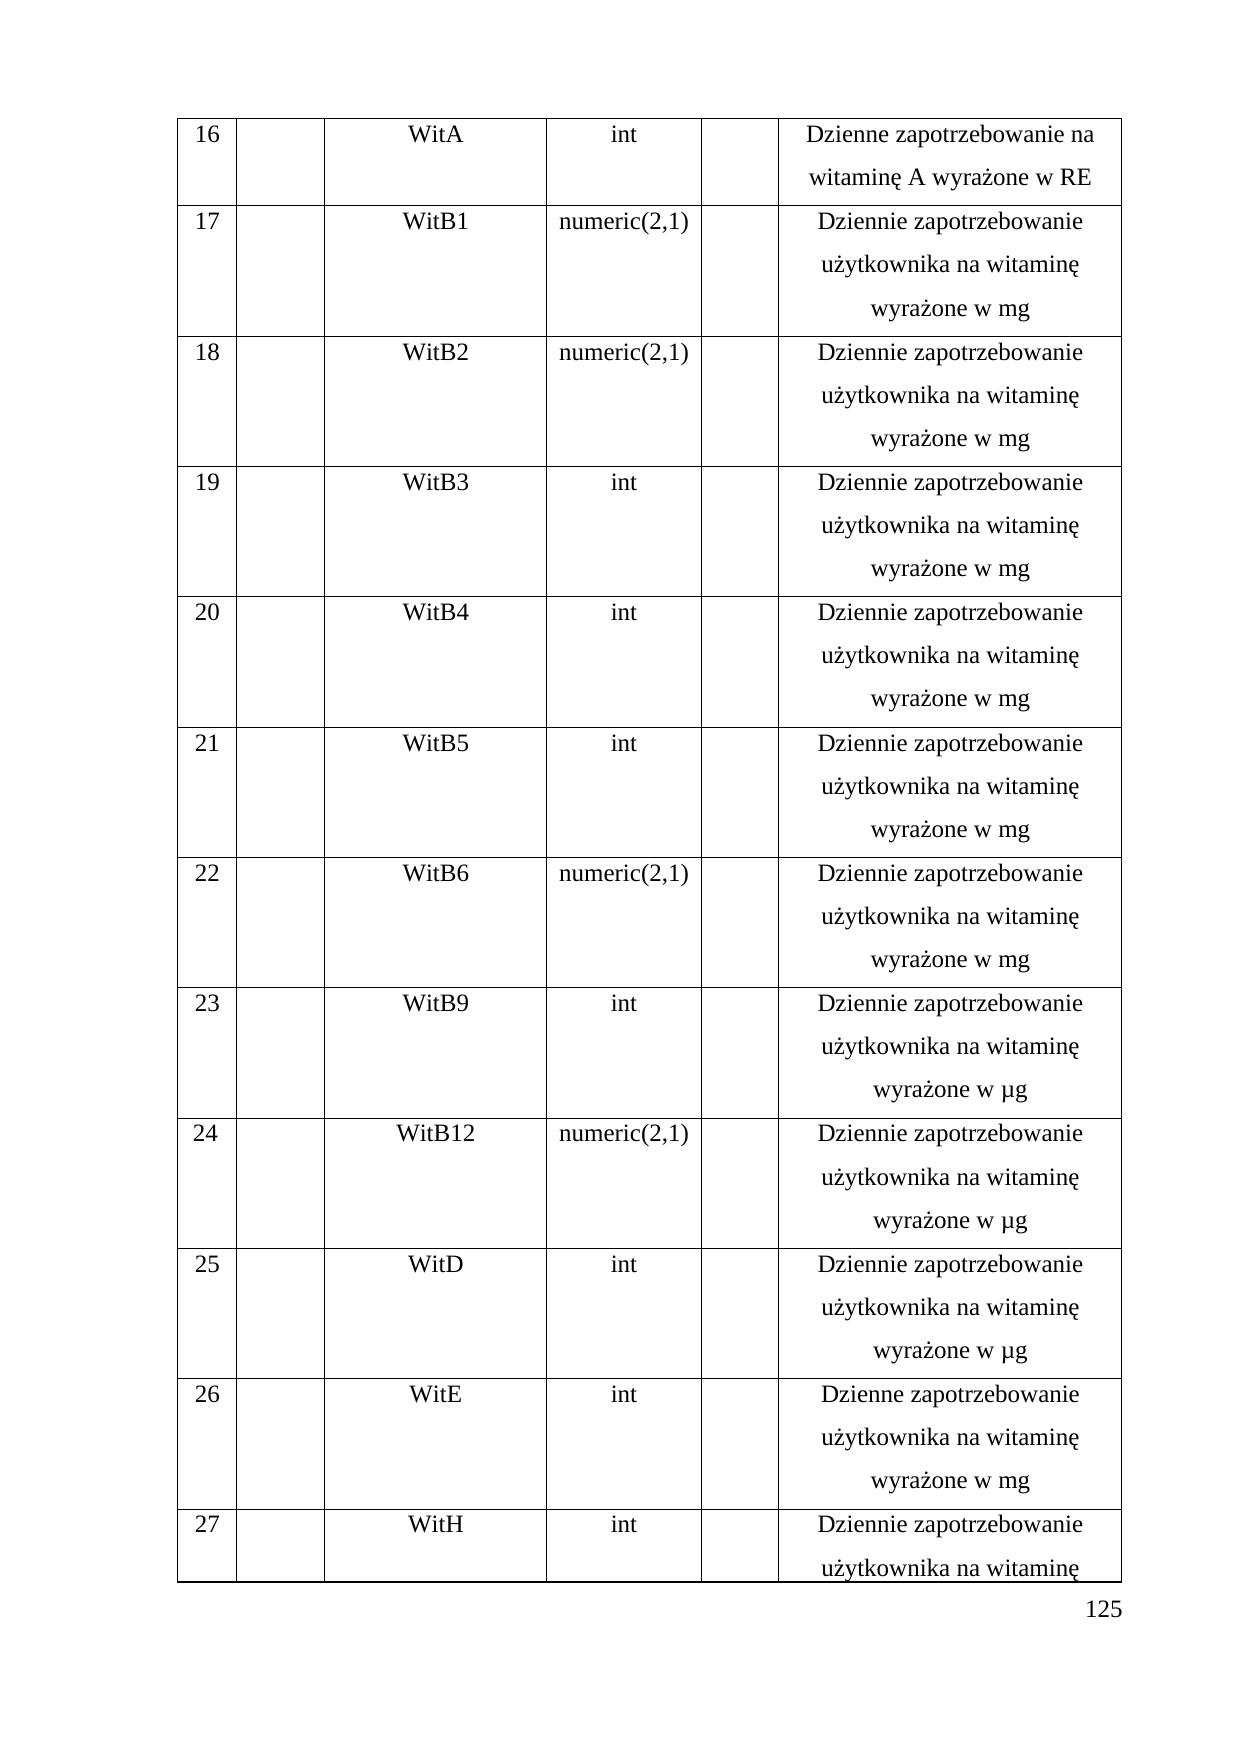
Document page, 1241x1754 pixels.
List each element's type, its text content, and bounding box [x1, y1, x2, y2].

table_cell [237, 337, 324, 466]
table_cell WitB9 [325, 988, 546, 1117]
table_cell WitB12 [325, 1119, 546, 1248]
table_cell Dzienne zapotrzebowanie użytkownika na witaminę wyrażone w mg [779, 1379, 1121, 1508]
table_cell 19 [178, 467, 236, 596]
table_cell 22 [178, 858, 236, 987]
table_cell [702, 988, 778, 1117]
table_cell [237, 858, 324, 987]
table_cell Dziennie zapotrzebowanie użytkownika na witaminę wyrażone w µg [779, 988, 1121, 1117]
table_cell [702, 1379, 778, 1508]
table_cell numeric(2,1) [547, 206, 701, 336]
table_cell [702, 728, 778, 857]
table_cell [237, 1249, 324, 1378]
table_cell [702, 119, 778, 205]
table_cell Dziennie zapotrzebowanie użytkownika na witaminę wyrażone w mg [779, 467, 1121, 596]
table_cell WitD [325, 1249, 546, 1378]
table_cell WitB5 [325, 728, 546, 857]
table_cell [237, 988, 324, 1117]
table_cell Dziennie zapotrzebowanie użytkownika na witaminę wyrażone w mg [779, 206, 1121, 336]
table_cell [779, 1249, 1121, 1378]
table_cell 24 [178, 1119, 236, 1248]
table_cell [702, 467, 778, 596]
table_cell [702, 1510, 778, 1581]
table_cell 20 [178, 597, 236, 727]
table_cell [237, 206, 324, 336]
table_cell int [547, 1510, 701, 1581]
table_cell [702, 337, 778, 466]
table_cell Dziennie zapotrzebowanie użytkownika na witaminę wyrażone w mg [779, 728, 1121, 857]
table_cell int [547, 1379, 701, 1508]
table_cell WitB3 [325, 467, 546, 596]
table_cell int [547, 119, 701, 205]
table_cell WitB2 [325, 337, 546, 466]
table_cell Dziennie zapotrzebowanie użytkownika na witaminę wyrażone w mg [779, 337, 1121, 466]
table_cell [702, 1119, 778, 1248]
table_cell WitB6 [325, 858, 546, 987]
table_cell 21 [178, 728, 236, 857]
table_cell Dzienne zapotrzebowanie na witaminę A wyrażone w RE [779, 119, 1121, 205]
table_cell Dziennie zapotrzebowanie użytkownika na witaminę wyrażone w mg [779, 858, 1121, 987]
table_cell [237, 728, 324, 857]
table_cell int [547, 988, 701, 1117]
table_cell [237, 597, 324, 727]
table_cell WitB1 [325, 206, 546, 336]
table_cell 25 [178, 1249, 236, 1378]
table_cell WitH [325, 1510, 546, 1581]
table_cell 26 [178, 1379, 236, 1508]
table_cell [237, 1510, 324, 1581]
table_cell [702, 858, 778, 987]
table_cell WitE [325, 1379, 546, 1508]
table_cell Dziennie zapotrzebowanie użytkownika na witaminę wyrażone w mg [779, 597, 1121, 727]
table_cell int [547, 728, 701, 857]
table_cell 23 [178, 988, 236, 1117]
table_cell Dziennie zapotrzebowanie użytkownika na witaminę wyrażone w µg [779, 1119, 1121, 1248]
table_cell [779, 1510, 1121, 1581]
table_cell WitA [325, 119, 546, 205]
table_cell [237, 1119, 324, 1248]
table_cell numeric(2,1) [547, 337, 701, 466]
table_cell numeric(2,1) [547, 858, 701, 987]
table_cell int [547, 467, 701, 596]
table_cell [237, 1379, 324, 1508]
table_cell [237, 119, 324, 205]
table_cell 17 [178, 206, 236, 336]
table_cell [702, 597, 778, 727]
table_cell [702, 1249, 778, 1378]
table_cell int [547, 597, 701, 727]
table_cell WitB4 [325, 597, 546, 727]
table_cell numeric(2,1) [547, 1119, 701, 1248]
table_cell int [547, 1249, 701, 1378]
table_cell [237, 467, 324, 596]
table_cell 27 [178, 1510, 236, 1581]
table_cell [702, 206, 778, 336]
table_cell 16 [178, 119, 236, 205]
table_cell 18 [178, 337, 236, 466]
